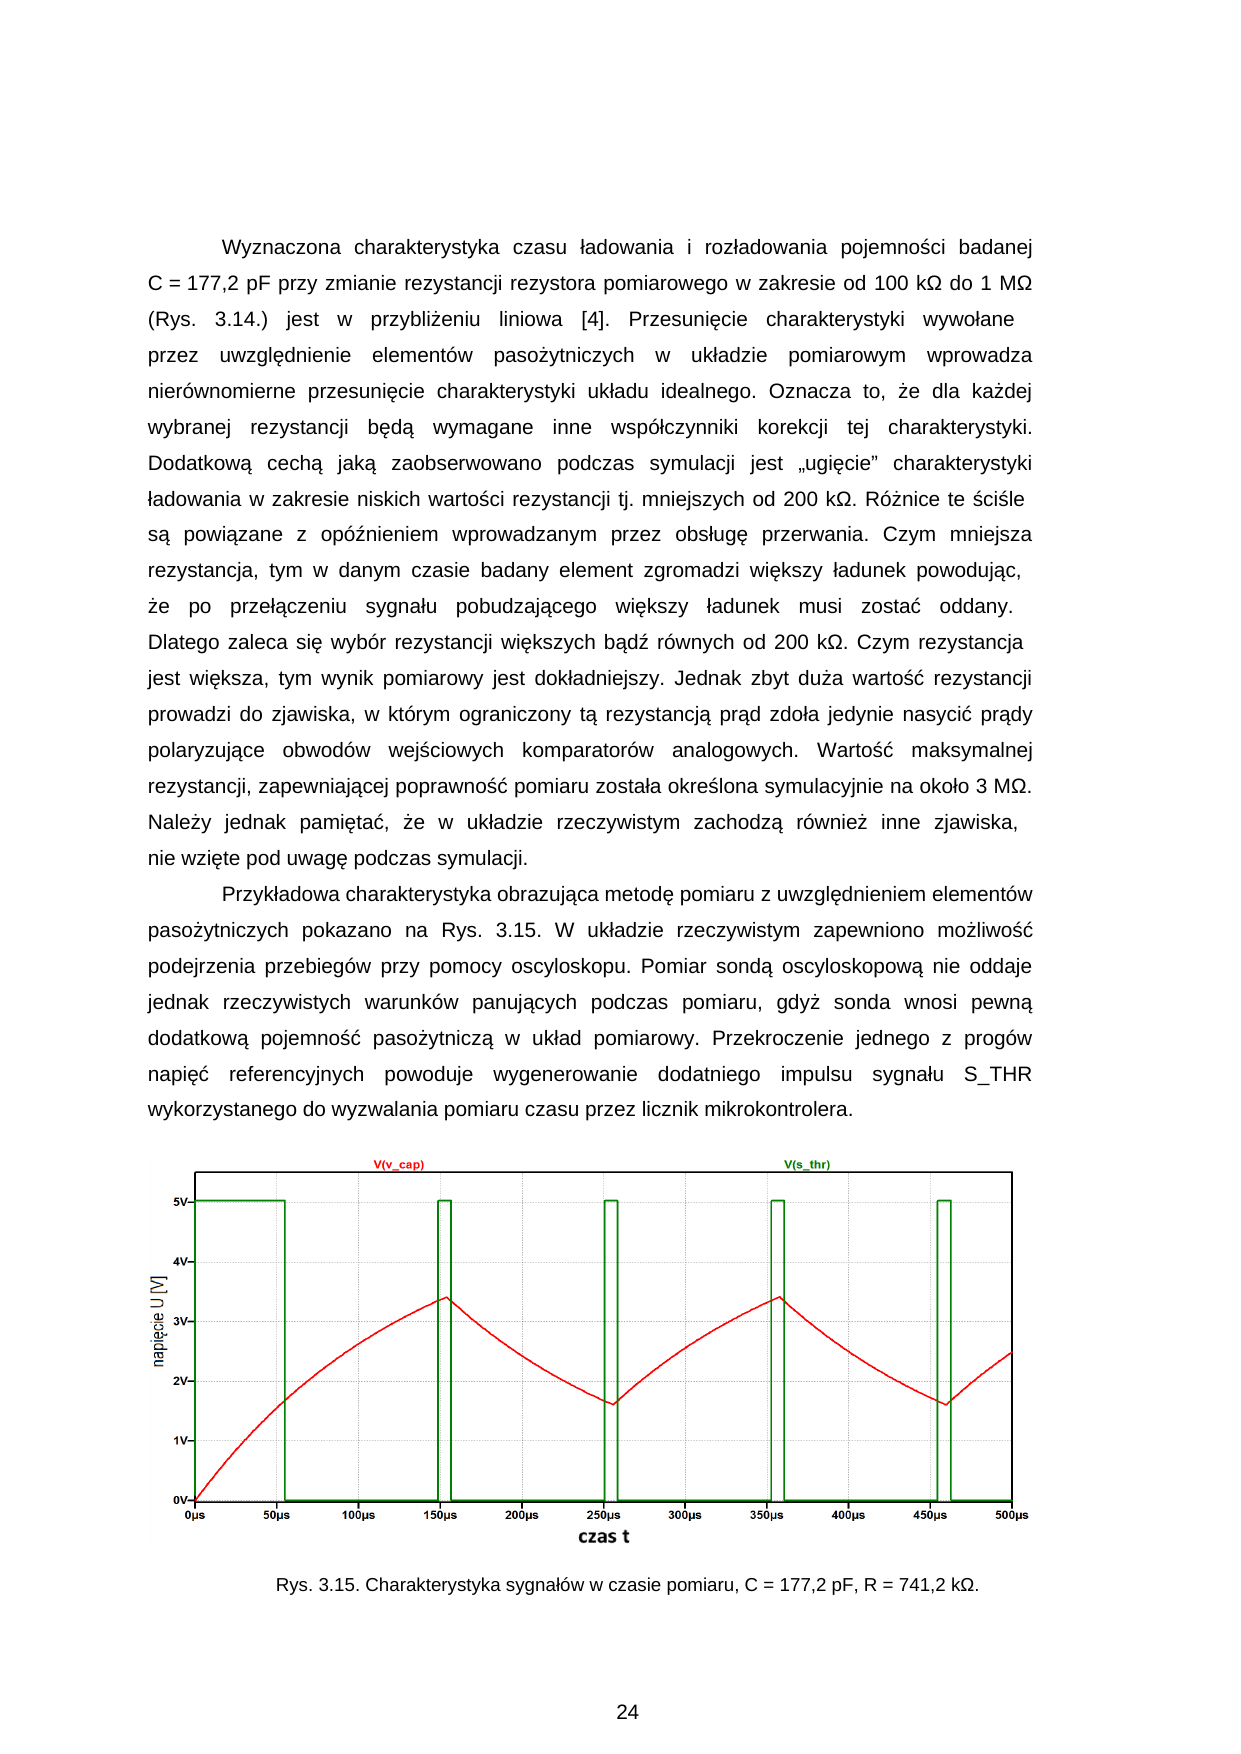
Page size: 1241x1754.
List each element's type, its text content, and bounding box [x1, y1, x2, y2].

picture [147, 1158, 1031, 1550]
